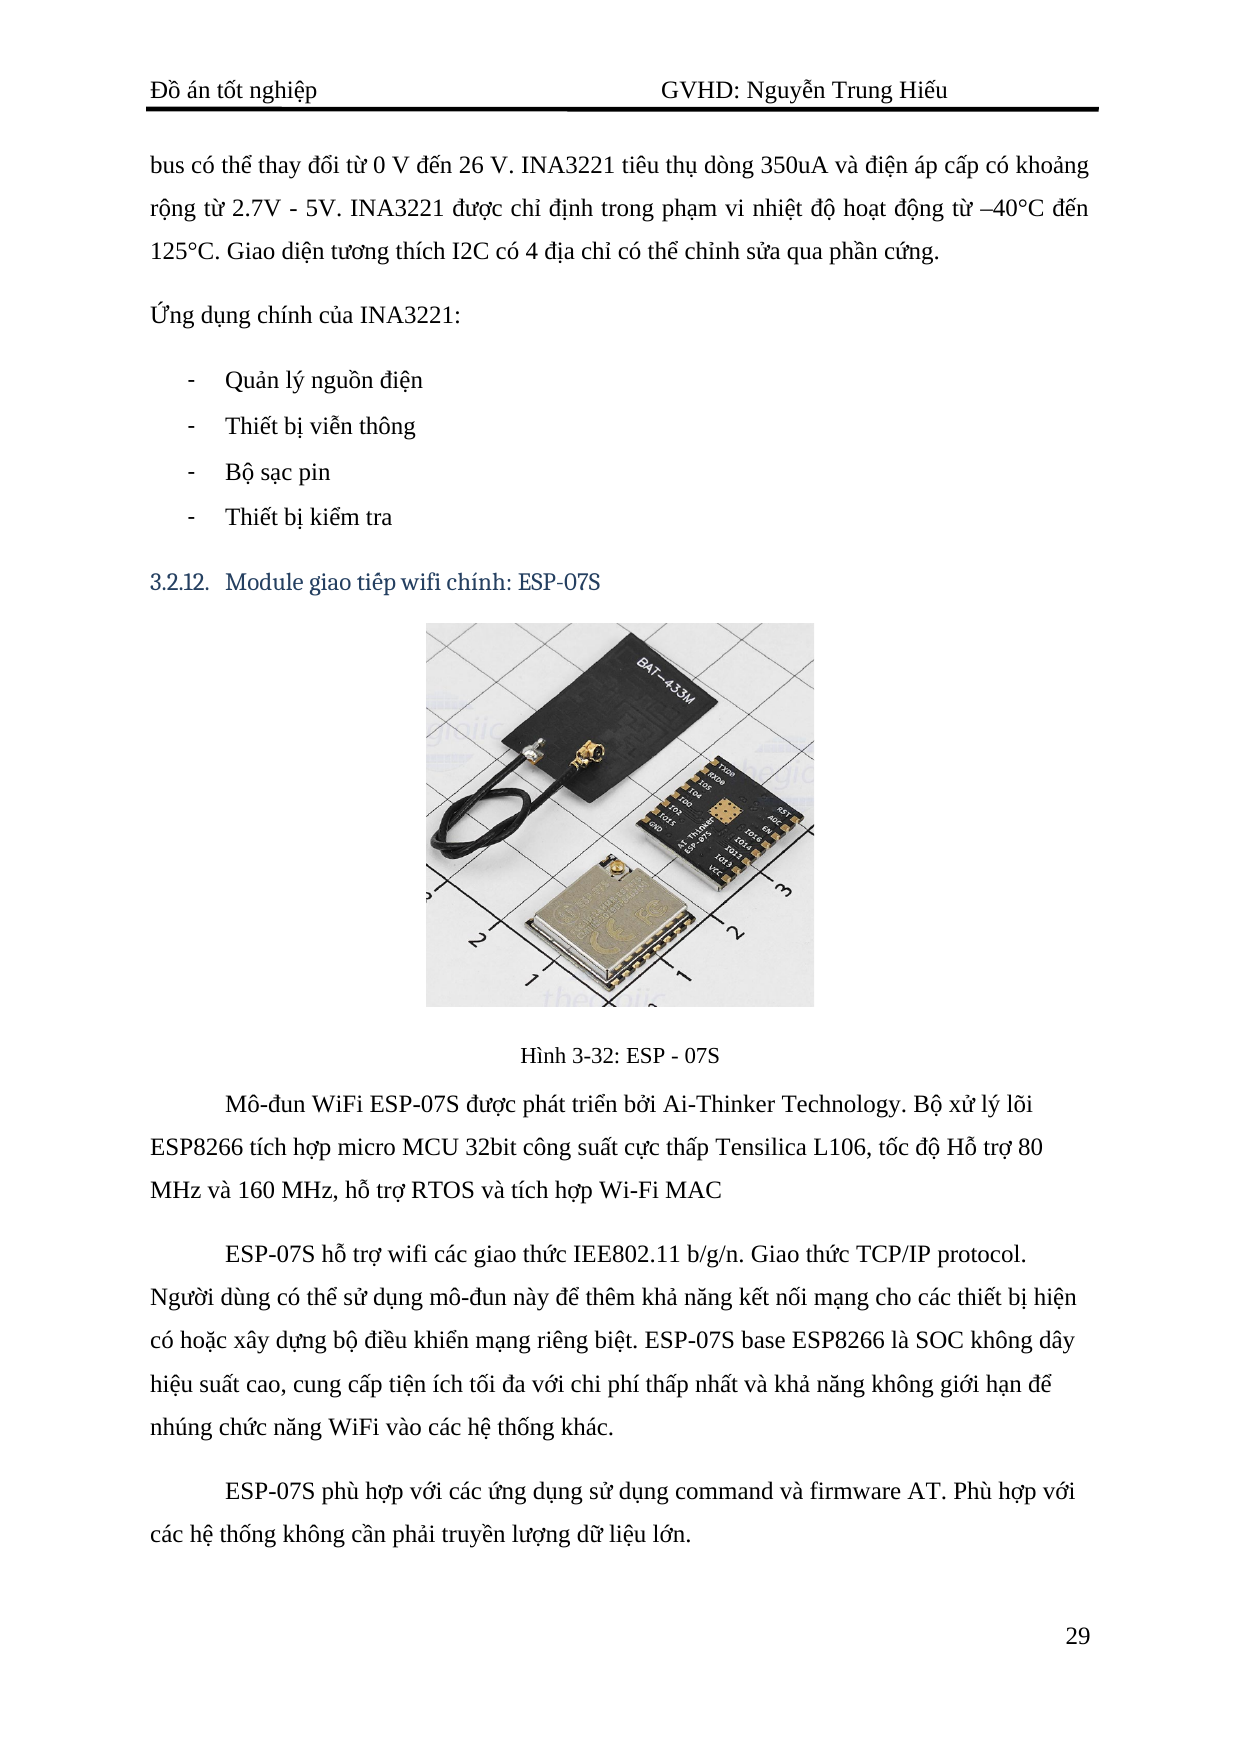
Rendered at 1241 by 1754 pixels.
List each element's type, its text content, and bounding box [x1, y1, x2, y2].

text Ứng dụng chính của INA3221: [150, 300, 1090, 329]
list Thiết bị viễn thông [187, 410, 1090, 440]
text ESP-07S hỗ trợ wifi các giao thức IEE802.11 b/g/n. Giao thức TCP/IP protocol. Người dùng có thể sử dụng mô-đun này để thêm khả năng kết nối mạng cho các thiết bị hiện có hoặc xây dựng bộ điều khiển mạng riêng biệt. ESP-07S base ESP8266 là SOC không dây hiệu suất cao, cung cấp tiện ích tối đa với chi phí thấp nhất và khả năng không giới hạn để nhúng chức năng WiFi vào các hệ thống khác. [150, 1239, 1090, 1441]
picture [426, 623, 815, 1007]
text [150, 150, 1090, 265]
list Quản lý nguồn điện [187, 364, 1090, 395]
subtitle 3.2.12. Module giao tiếp wifi chính: ESP-07S [150, 568, 1090, 597]
list Bộ sạc pin [187, 456, 1090, 486]
text ESP-07S phù hợp với các ứng dụng sử dụng command và firmware AT. Phù hợp với các hệ thống không cần phải truyền lượng dữ liệu lớn. [150, 1476, 1090, 1548]
list Thiết bị kiểm tra [187, 501, 1090, 532]
text Mô-đun WiFi ESP-07S được phát triển bởi Ai-Thinker Technology. Bộ xử lý lõi ESP8266 tích hợp micro MCU 32bit công suất cực thấp Tensilica L106, tốc độ Hỗ trợ 80 MHz và 160 MHz, hỗ trợ RTOS và tích hợp Wi-Fi MAC [150, 1089, 1090, 1204]
